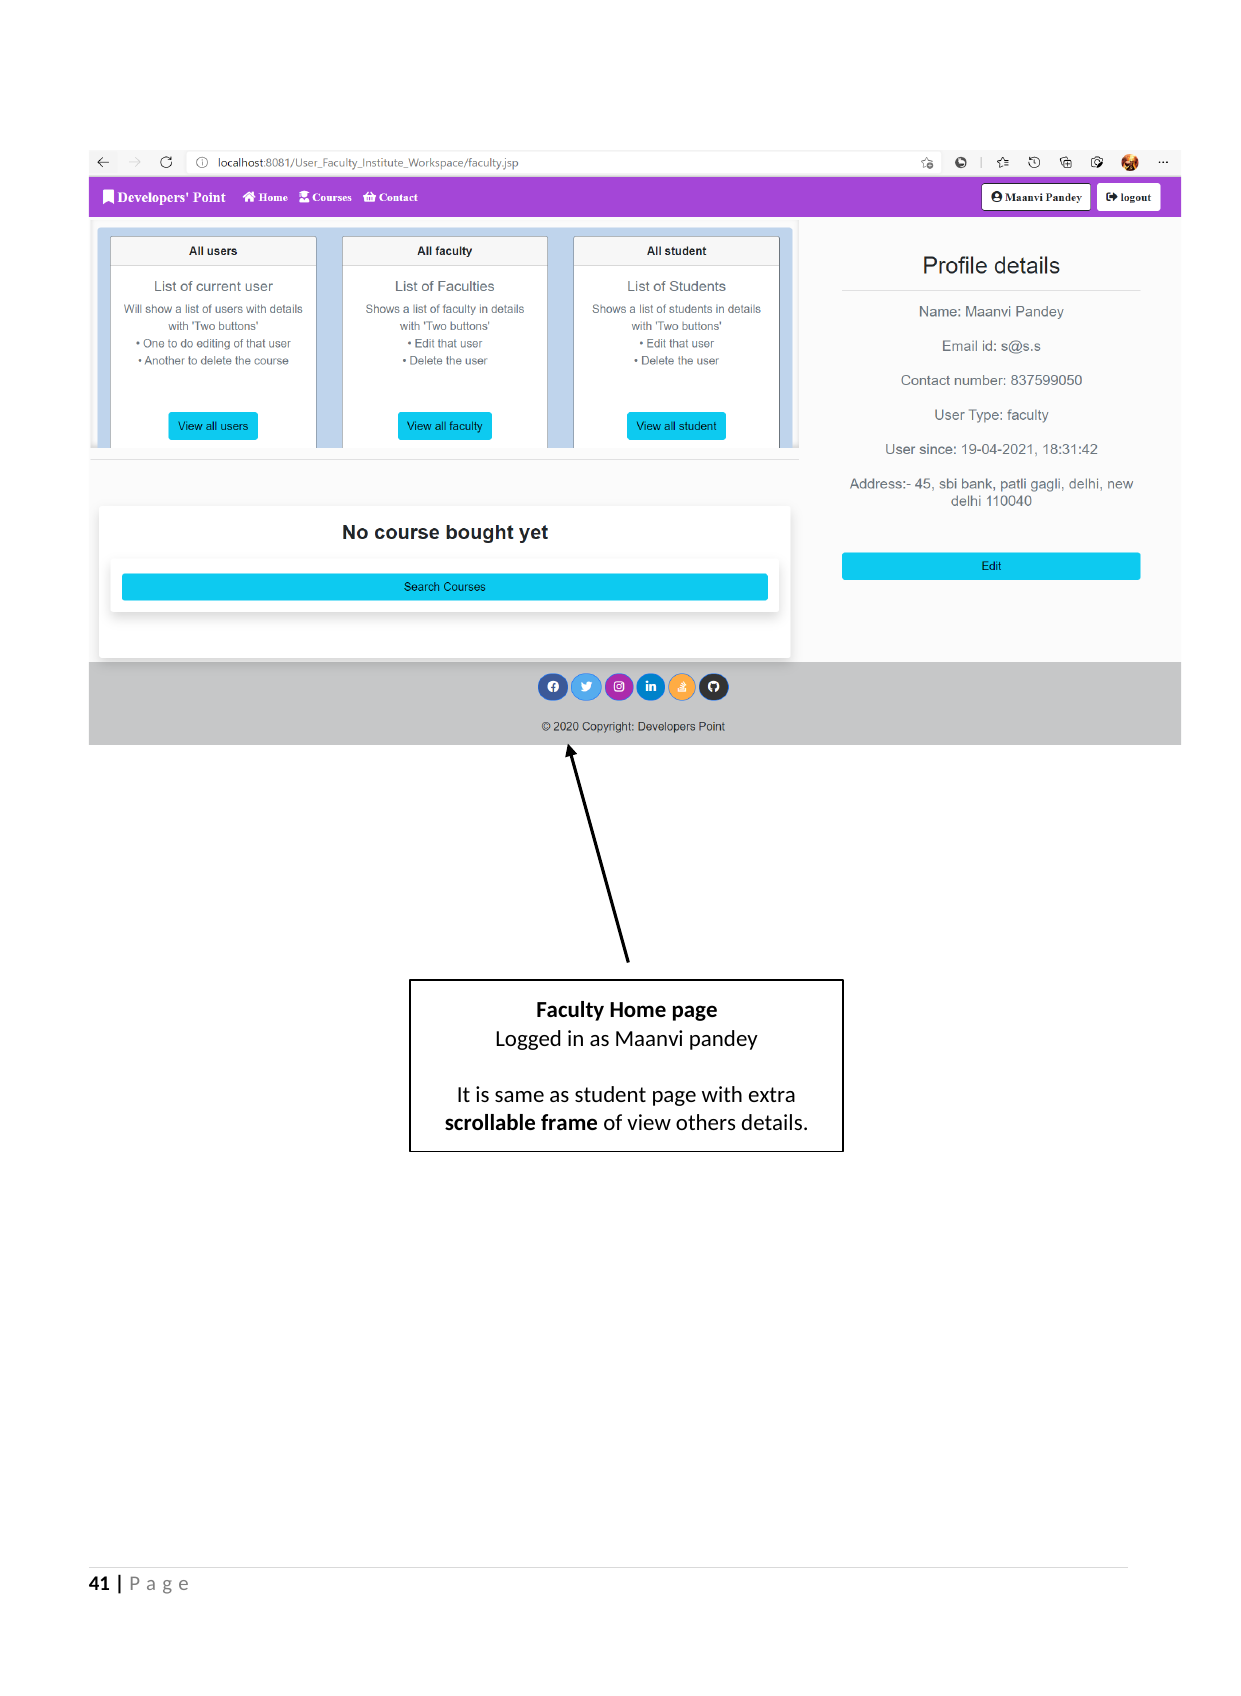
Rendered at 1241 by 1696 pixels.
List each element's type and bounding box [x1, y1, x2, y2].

picture [88, 150, 1182, 745]
